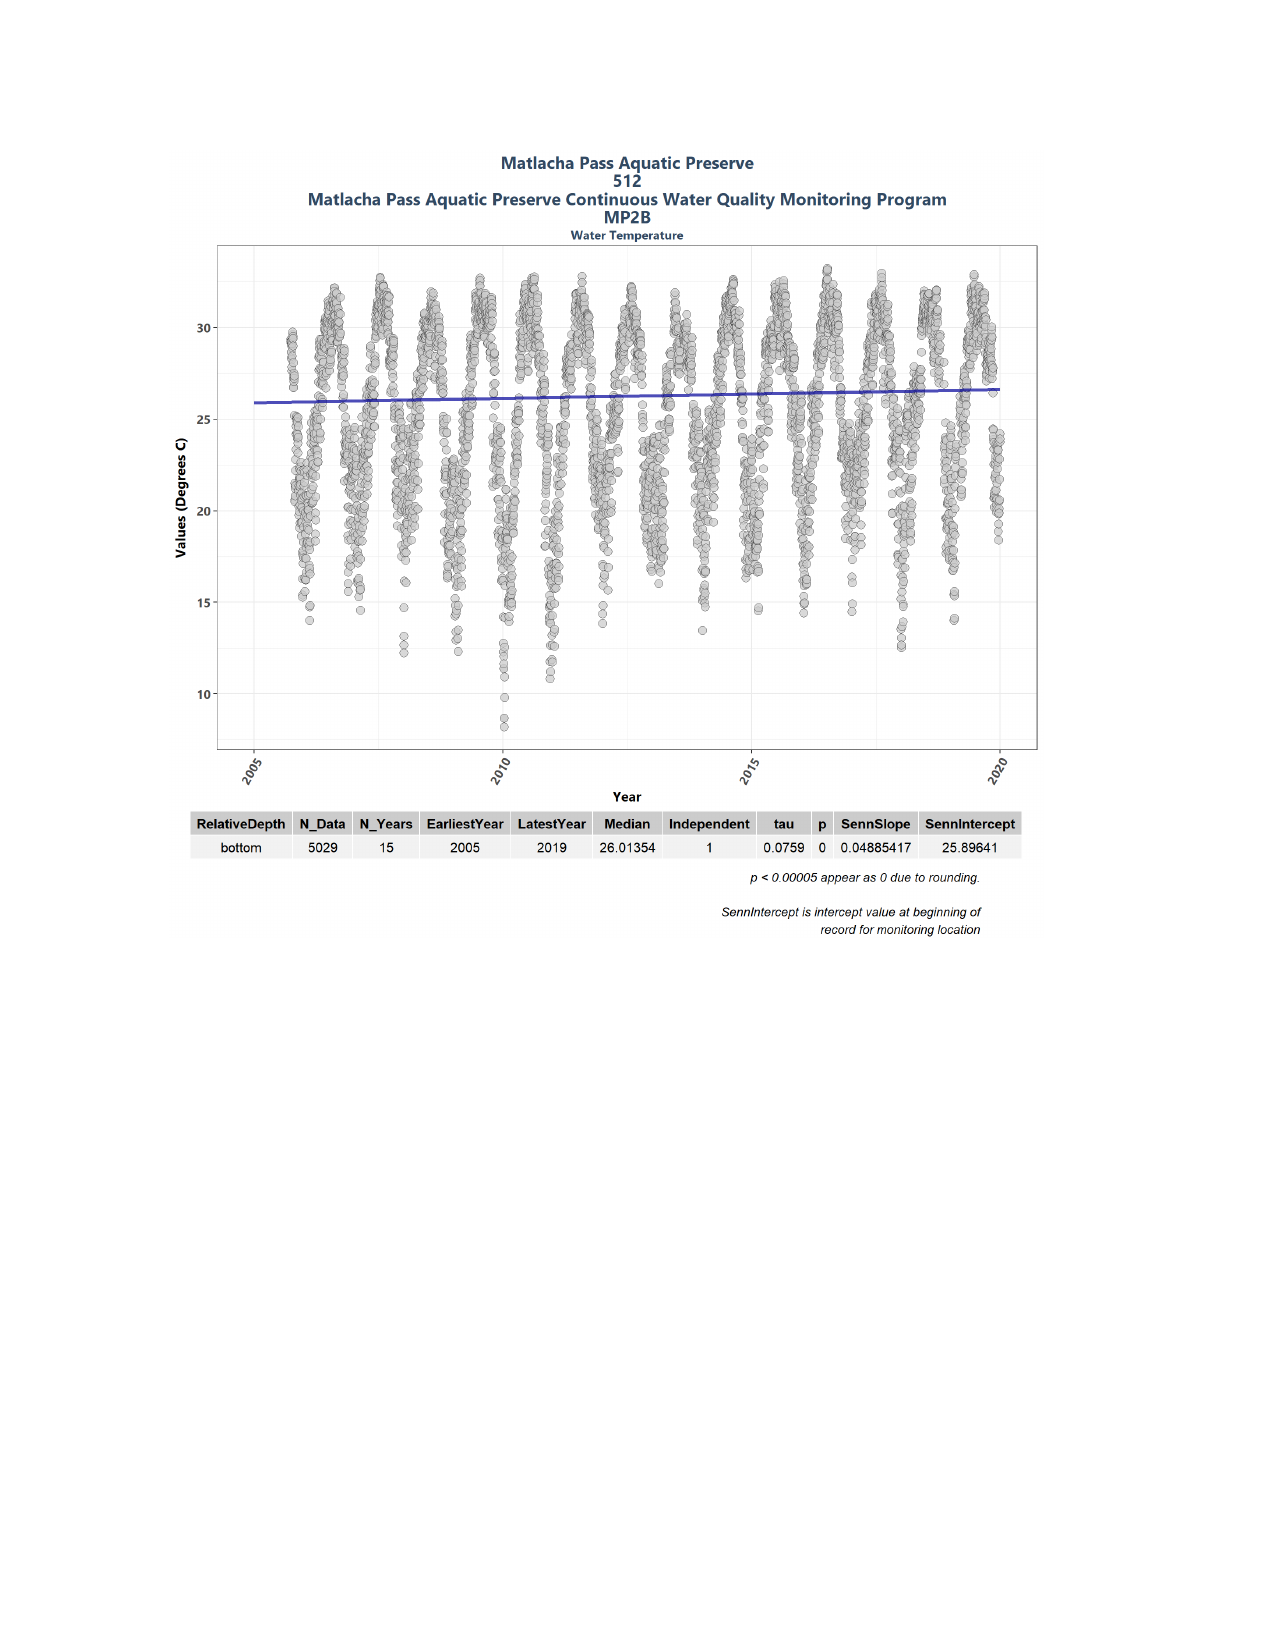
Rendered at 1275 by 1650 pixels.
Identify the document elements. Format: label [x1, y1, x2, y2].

picture [168, 150, 1044, 938]
